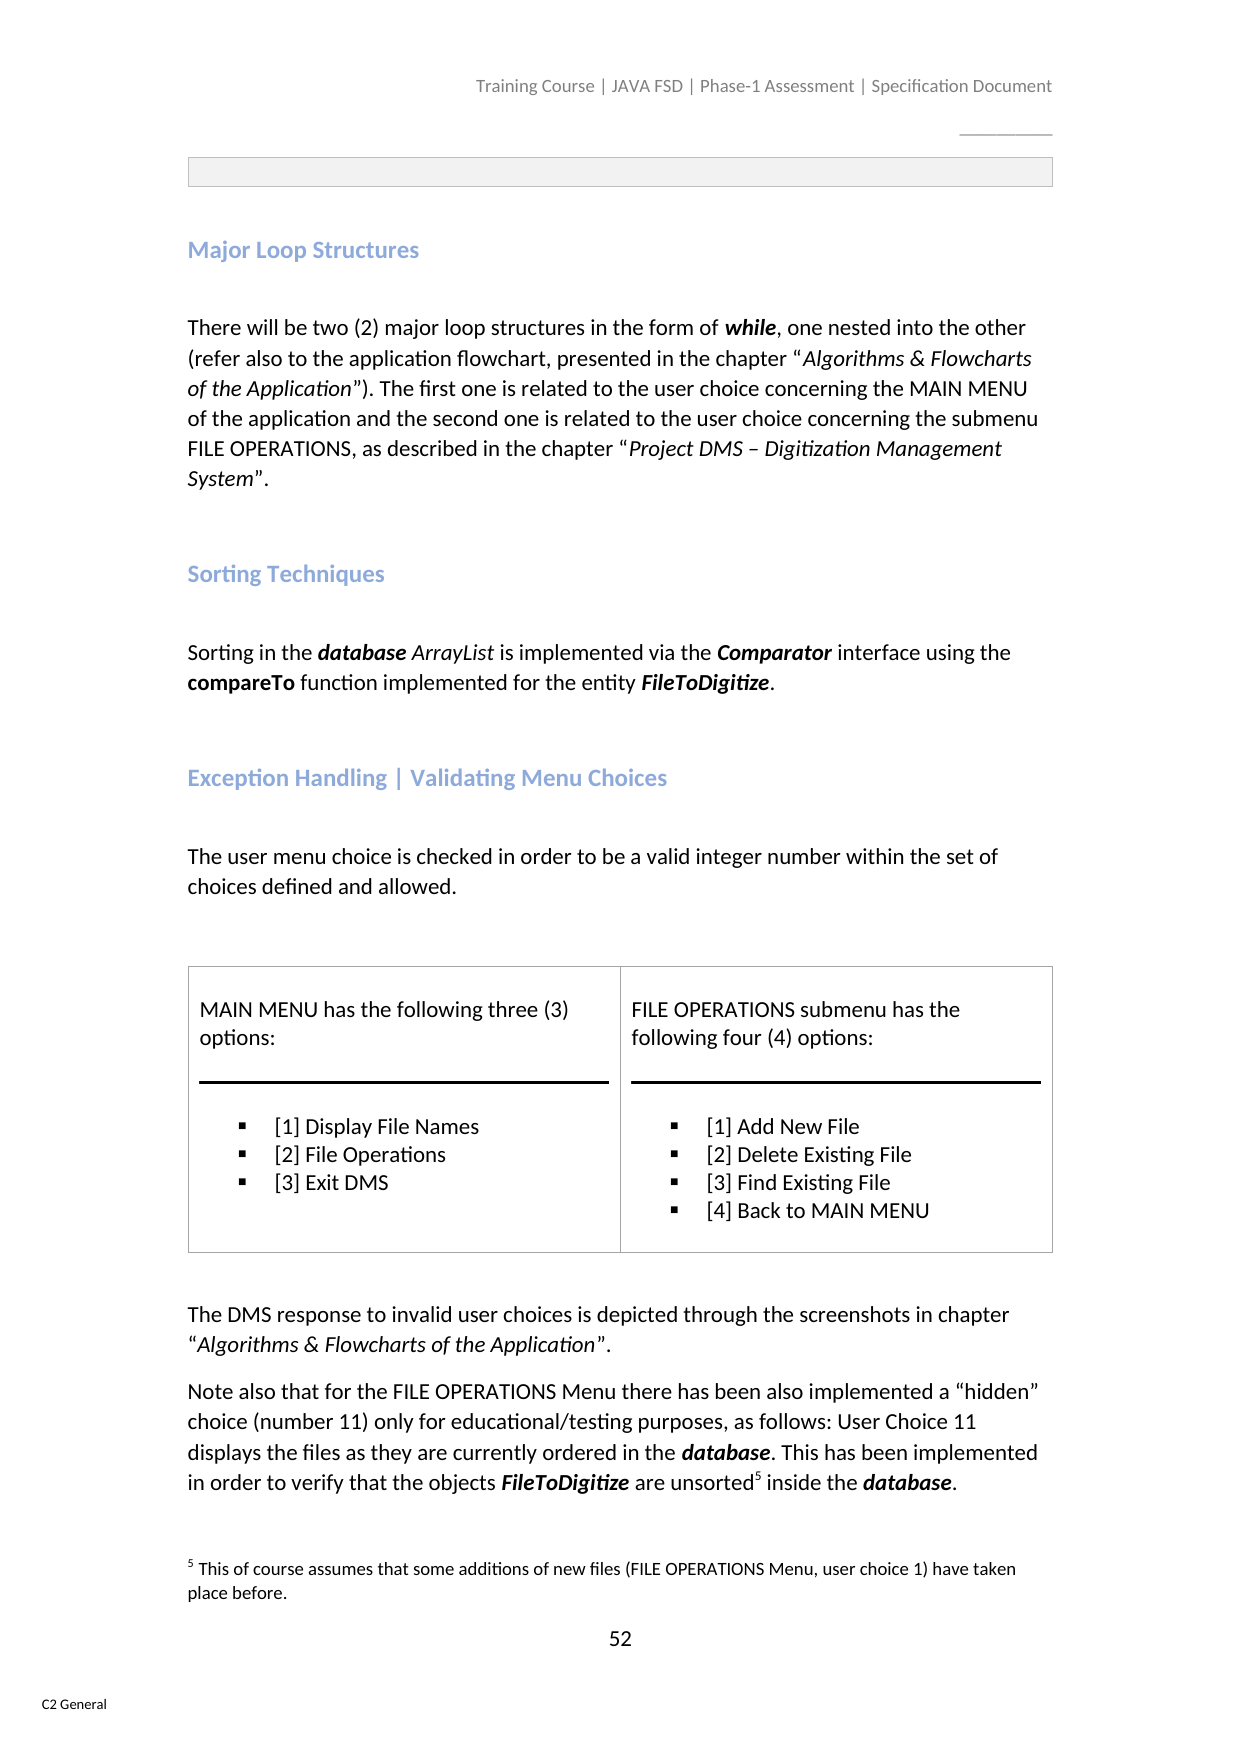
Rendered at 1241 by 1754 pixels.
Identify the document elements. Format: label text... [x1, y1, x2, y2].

text The DMS response to invalid user choices is depicted through the screenshots in chapter “Algorithms & Flowcharts of the Application”. [187, 1300, 1053, 1358]
table_header FILE OPERATIONS submenu has the following four (4) options: [1] Add New File [2] Delete Existing File [3] Find Existing File [4] Back to MAIN MENU [621, 967, 1052, 1252]
subtitle Exception Handling | Validating Menu Choices [187, 762, 1053, 793]
subtitle Sorting Techniques [187, 558, 1053, 589]
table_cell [189, 158, 1052, 186]
text Note also that for the FILE OPERATIONS Menu there has been also implemented a “hidden” choice (number 11) only for educational/testing purposes, as follows: User Choice 11 displays the files as they are currently ordered in the database. This has been implemented in order to verify that the objects FileToDigitize are unsorted inside the database. [187, 1377, 1053, 1496]
subtitle Major Loop Structures [187, 234, 1053, 264]
text The user menu choice is checked in order to be a valid integer number within the set of choices defined and allowed. [187, 842, 1053, 900]
text Sorting in the database ArrayList is implemented via the Comparator interface using the compareTo function implemented for the entity FileToDigitize. [187, 638, 1053, 696]
text There will be two (2) major loop structures in the form of while, one nested into the other (refer also to the application flowchart, presented in the chapter “Algorithms & Flowcharts of the Application”). The first one is related to the user choice concerning the MAIN MENU of the application and the second one is related to the user choice concerning the submenu FILE OPERATIONS, as described in the chapter “Project DMS – Digitization Management System”. [187, 313, 1053, 493]
table_header MAIN MENU has the following three (3) options: [1] Display File Names [2] File Operations [3] Exit DMS [189, 967, 620, 1252]
